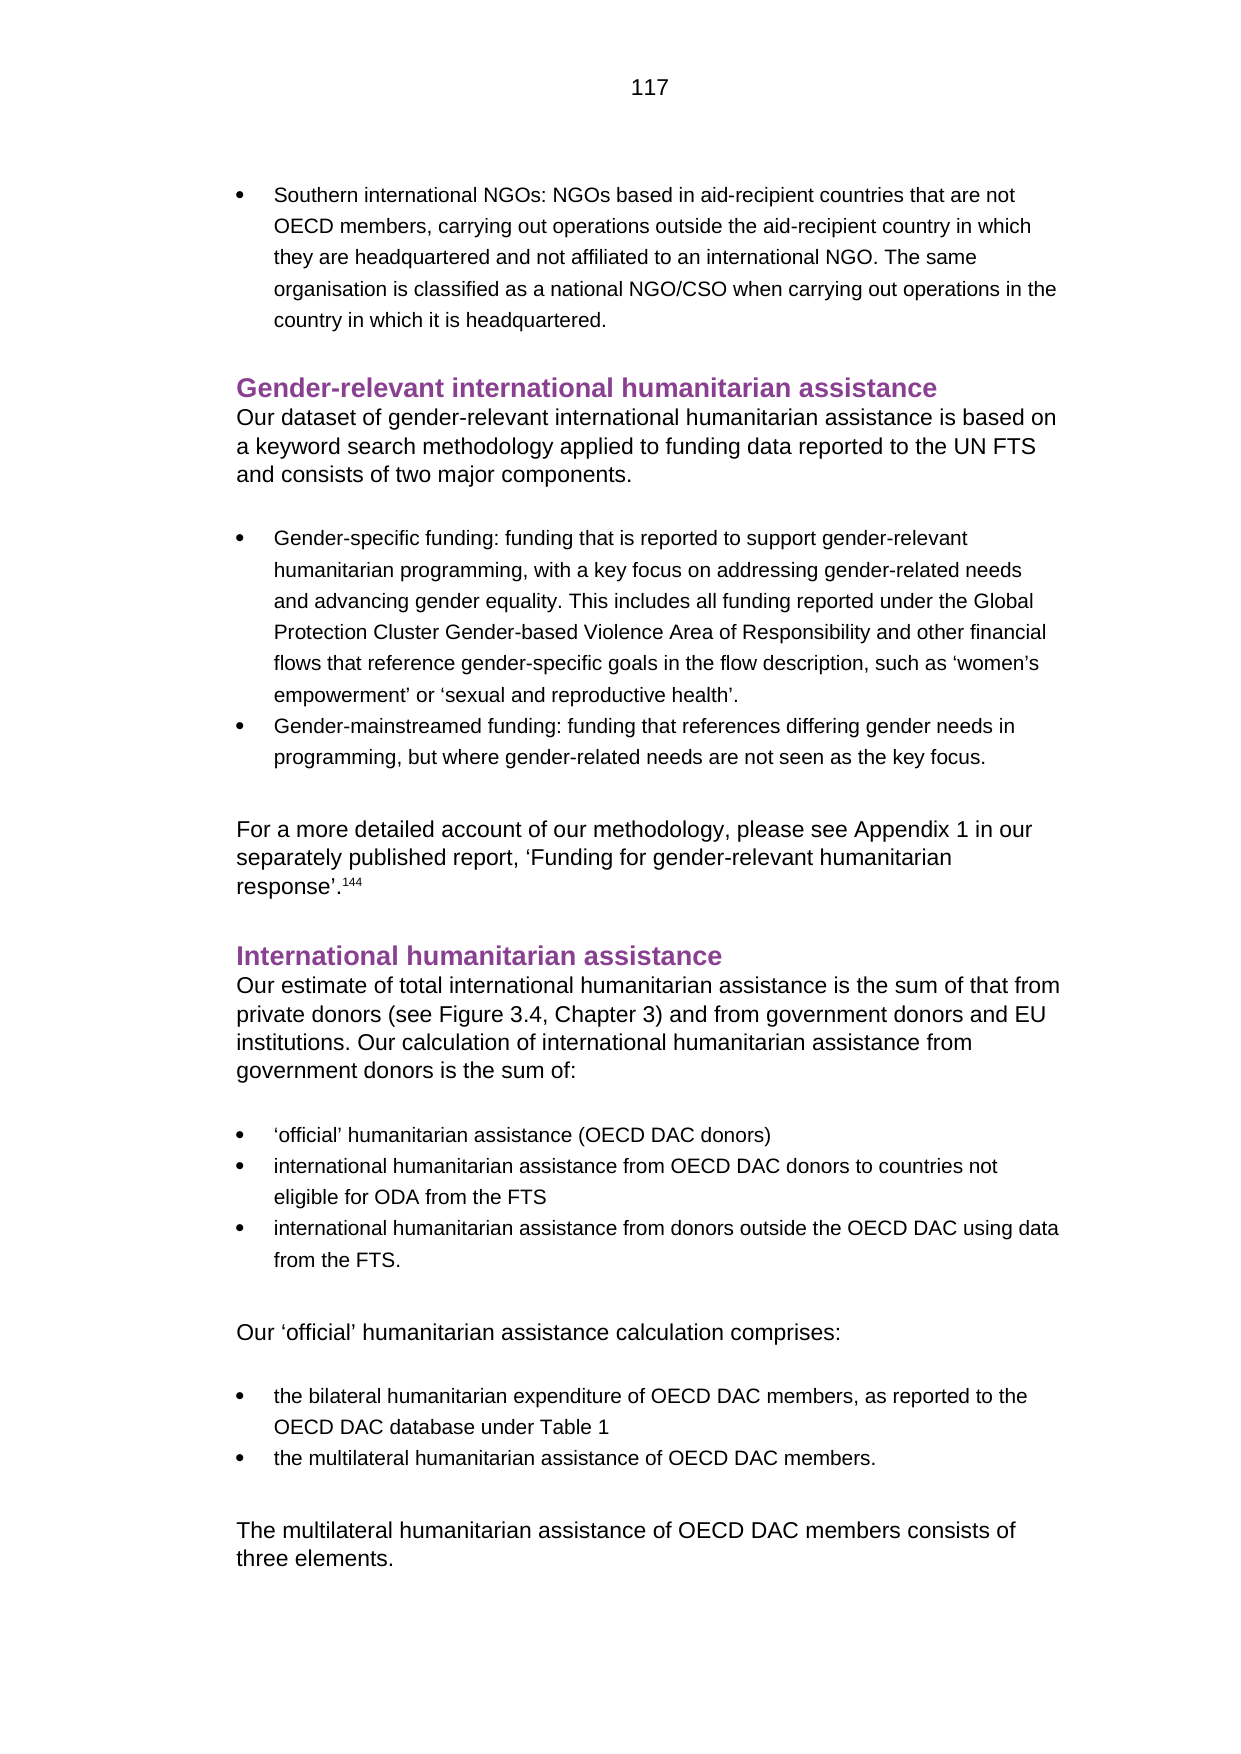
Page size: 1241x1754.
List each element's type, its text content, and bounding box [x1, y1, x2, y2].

text Our estimate of total international humanitarian assistance is the sum of that from private donors (see Figure 3.4, Chapter 3) and from government donors and EU institutions. Our calculation of international humanitarian assistance from government donors is the sum of: [236, 972, 1063, 1084]
text Our dataset of gender-relevant international humanitarian assistance is based on a keyword search methodology applied to funding data reported to the UN FTS and consists of two major components. [236, 404, 1063, 487]
list ‘official’ humanitarian assistance (OECD DAC donors) [236, 1117, 1063, 1148]
text The multilateral humanitarian assistance of OECD DAC members consists of three elements. [236, 1517, 1063, 1572]
list Southern international NGOs: NGOs based in aid-recipient countries that are not OECD members, carrying out operations outside the aid-recipient country in which they are headquartered and not affiliated to an international NGO. The same organisation is classified as a national NGO/CSO when carrying out operations in the country in which it is headquartered. [236, 177, 1063, 333]
list the bilateral humanitarian expenditure of OECD DAC members, as reported to the OECD DAC database under Table 1 [236, 1378, 1063, 1441]
subtitle Gender-relevant international humanitarian assistance [236, 369, 1063, 404]
list Gender-specific funding: funding that is reported to support gender-relevant humanitarian programming, with a key focus on addressing gender-related needs and advancing gender equality. This includes all funding reported under the Global Protection Cluster Gender-based Violence Area of Responsibility and other financial flows that reference gender-specific goals in the flow description, such as ‘women’s empowerment’ or ‘sexual and reproductive health’. [236, 521, 1063, 708]
text Our ‘official’ humanitarian assistance calculation comprises: [236, 1318, 1063, 1345]
list international humanitarian assistance from OECD DAC donors to countries not eligible for ODA from the FTS [236, 1148, 1063, 1211]
list international humanitarian assistance from donors outside the OECD DAC using data from the FTS. [236, 1211, 1063, 1273]
list the multilateral humanitarian assistance of OECD DAC members. [236, 1441, 1063, 1472]
list Gender-mainstreamed funding: funding that references differing gender needs in programming, but where gender-related needs are not seen as the key focus. [236, 708, 1063, 771]
text For a more detailed account of our methodology, please see Appendix 1 in our separately published report, ‘Funding for gender-relevant humanitarian response’. [236, 816, 1063, 899]
subtitle International humanitarian assistance [236, 937, 1063, 972]
